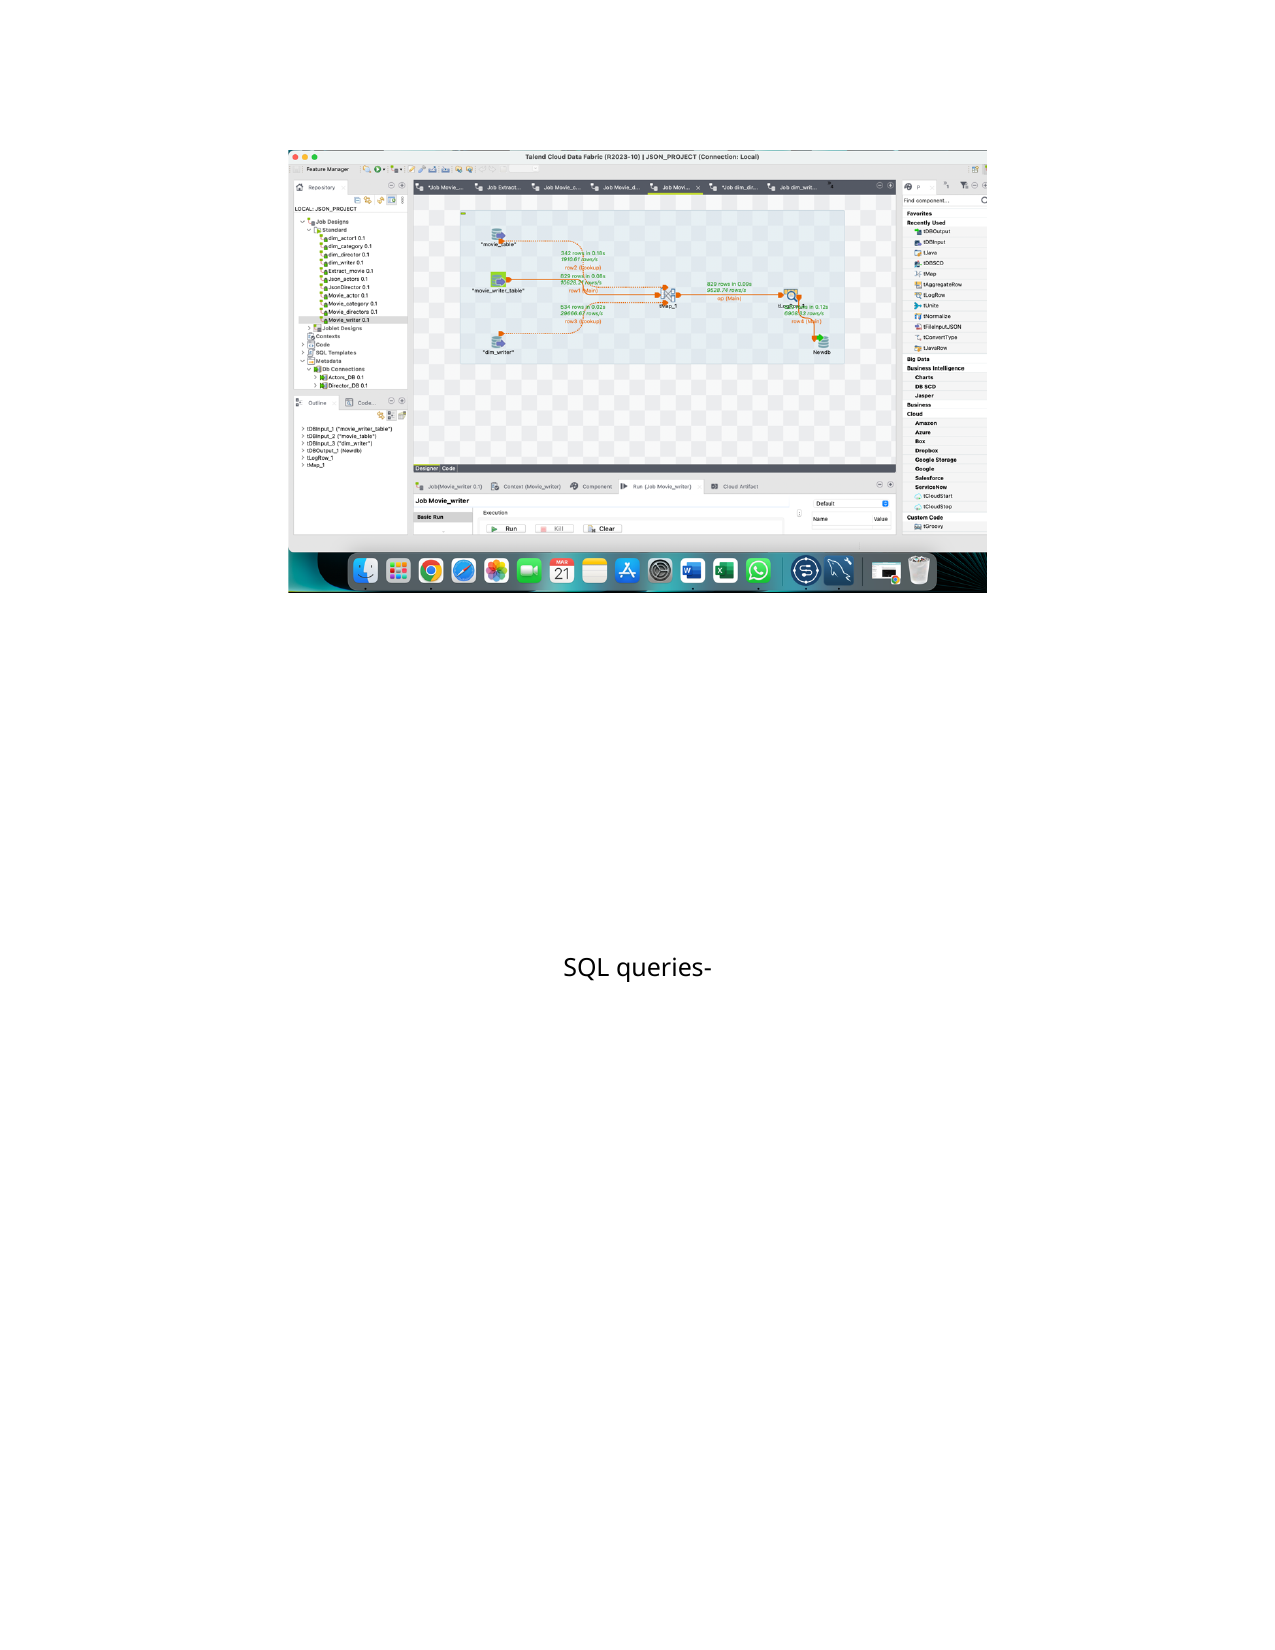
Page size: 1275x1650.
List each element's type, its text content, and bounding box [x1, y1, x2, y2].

text SQL queries- [150, 949, 1125, 983]
picture [288, 150, 987, 593]
